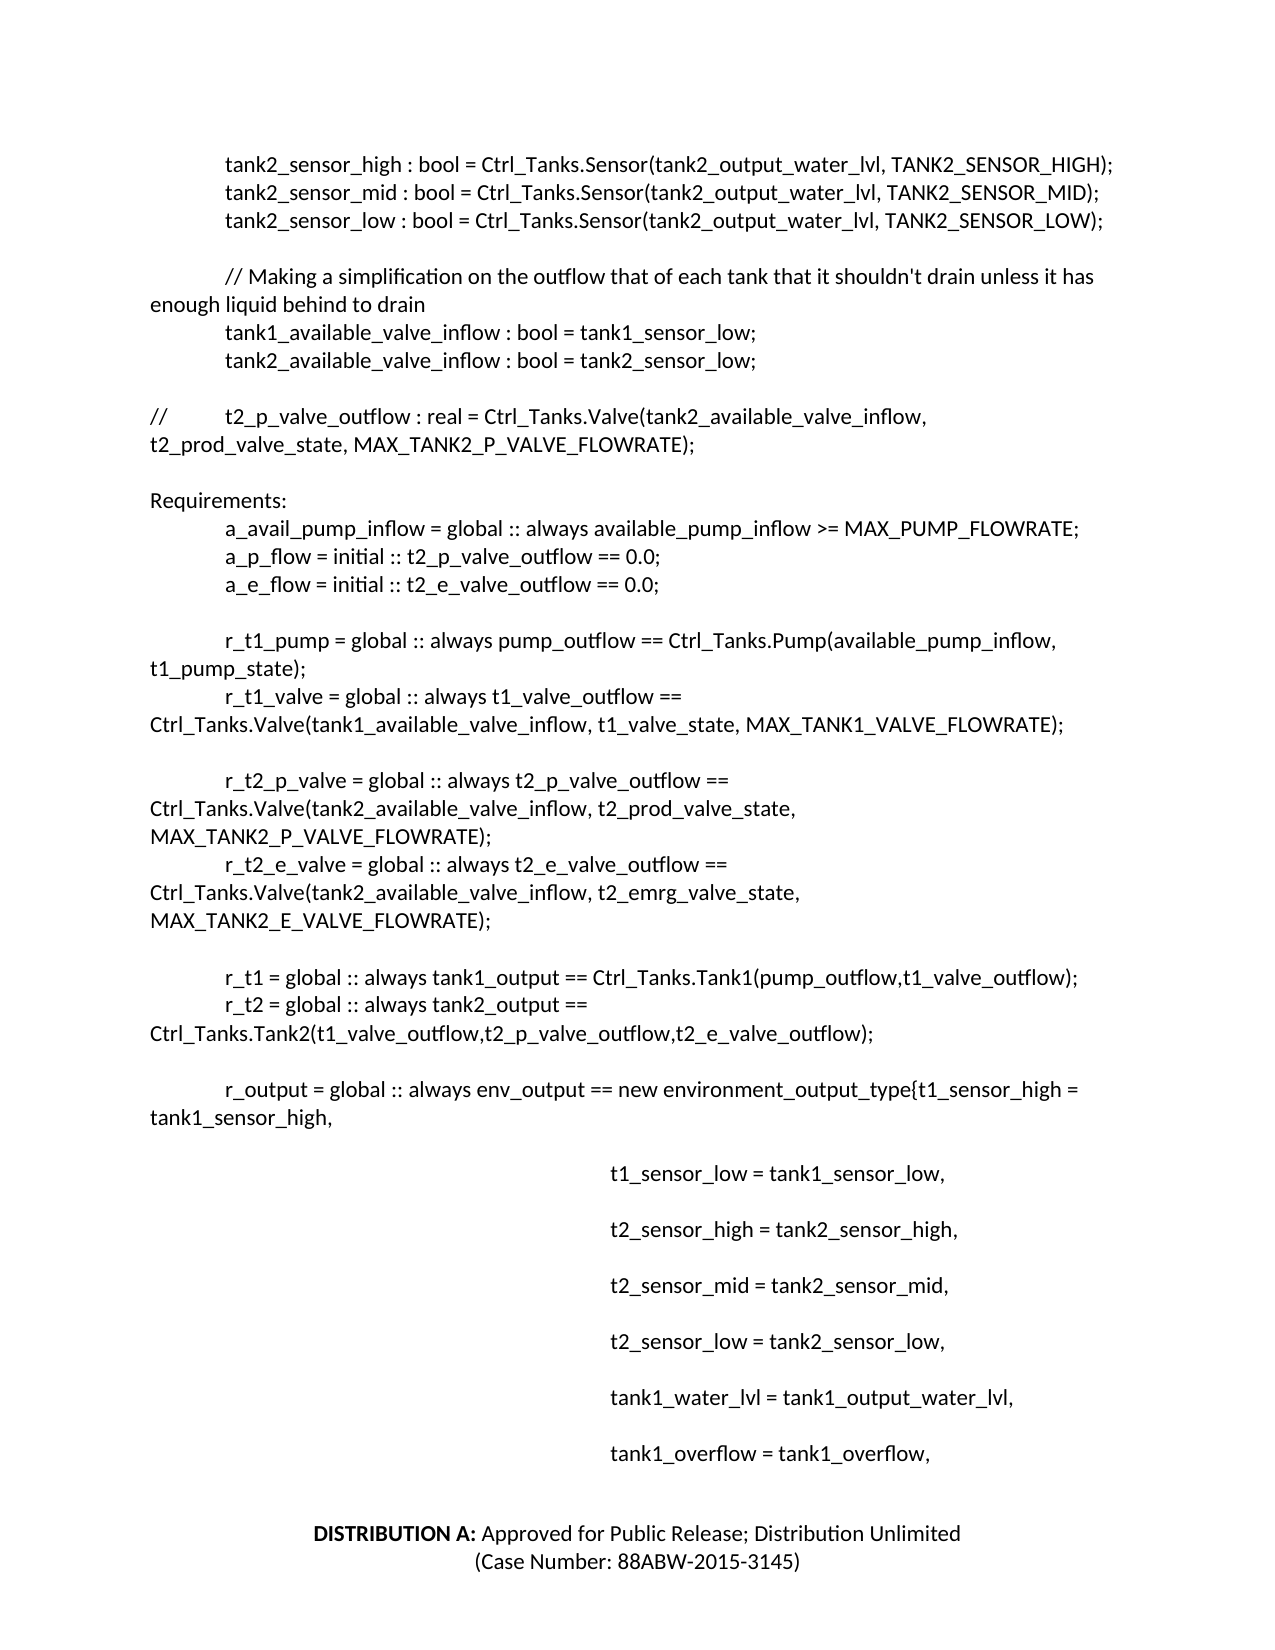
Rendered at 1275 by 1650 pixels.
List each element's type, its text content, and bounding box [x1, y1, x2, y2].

text tank1_overflow = tank1_overflow, [150, 1411, 1125, 1467]
text r_t2 = global :: always tank2_output == Ctrl_Tanks.Tank2(t1_valve_outflow,t2_p_valve_outflow,t2_e_valve_outflow); [150, 991, 1125, 1047]
text r_t1 = global :: always tank1_output == Ctrl_Tanks.Tank1(pump_outflow,t1_valve_outflow); [150, 963, 1125, 991]
text tank1_water_lvl = tank1_output_water_lvl, [150, 1355, 1125, 1411]
text // Making a simplification on the outflow that of each tank that it shouldn't drain unless it has enough liquid behind to drain [150, 262, 1125, 318]
text tank2_available_valve_inflow : bool = tank2_sensor_low; [150, 346, 1125, 374]
text a_p_flow = initial :: t2_p_valve_outflow == 0.0; [150, 542, 1125, 570]
text t2_sensor_mid = tank2_sensor_mid, [150, 1243, 1125, 1299]
text t1_sensor_low = tank1_sensor_low, [150, 1131, 1125, 1187]
text a_e_flow = initial :: t2_e_valve_outflow == 0.0; [150, 570, 1125, 598]
text tank2_sensor_low : bool = Ctrl_Tanks.Sensor(tank2_output_water_lvl, TANK2_SENSOR_LOW); [150, 206, 1125, 234]
text tank1_available_valve_inflow : bool = tank1_sensor_low; [150, 318, 1125, 346]
text t2_sensor_low = tank2_sensor_low, [150, 1299, 1125, 1355]
text r_t2_e_valve = global :: always t2_e_valve_outflow == Ctrl_Tanks.Valve(tank2_available_valve_inflow, t2_emrg_valve_state, MAX_TANK2_E_VALVE_FLOWRATE); [150, 851, 1125, 934]
text a_avail_pump_inflow = global :: always available_pump_inflow >= MAX_PUMP_FLOWRATE; [150, 514, 1125, 542]
text // t2_p_valve_outflow : real = Ctrl_Tanks.Valve(tank2_available_valve_inflow, t2_prod_valve_state, MAX_TANK2_P_VALVE_FLOWRATE); [150, 402, 1125, 458]
text tank2_sensor_high : bool = Ctrl_Tanks.Sensor(tank2_output_water_lvl, TANK2_SENSOR_HIGH); [150, 150, 1125, 178]
text Requirements: [150, 486, 1125, 514]
text r_t2_p_valve = global :: always t2_p_valve_outflow == Ctrl_Tanks.Valve(tank2_available_valve_inflow, t2_prod_valve_state, MAX_TANK2_P_VALVE_FLOWRATE); [150, 766, 1125, 851]
text r_t1_valve = global :: always t1_valve_outflow == Ctrl_Tanks.Valve(tank1_available_valve_inflow, t1_valve_state, MAX_TANK1_VALVE_FLOWRATE); [150, 682, 1125, 738]
text r_t1_pump = global :: always pump_outflow == Ctrl_Tanks.Pump(available_pump_inflow, t1_pump_state); [150, 626, 1125, 682]
text tank2_sensor_mid : bool = Ctrl_Tanks.Sensor(tank2_output_water_lvl, TANK2_SENSOR_MID); [150, 178, 1125, 206]
text t2_sensor_high = tank2_sensor_high, [150, 1187, 1125, 1243]
text r_output = global :: always env_output == new environment_output_type{t1_sensor_high = tank1_sensor_high, [150, 1075, 1125, 1131]
